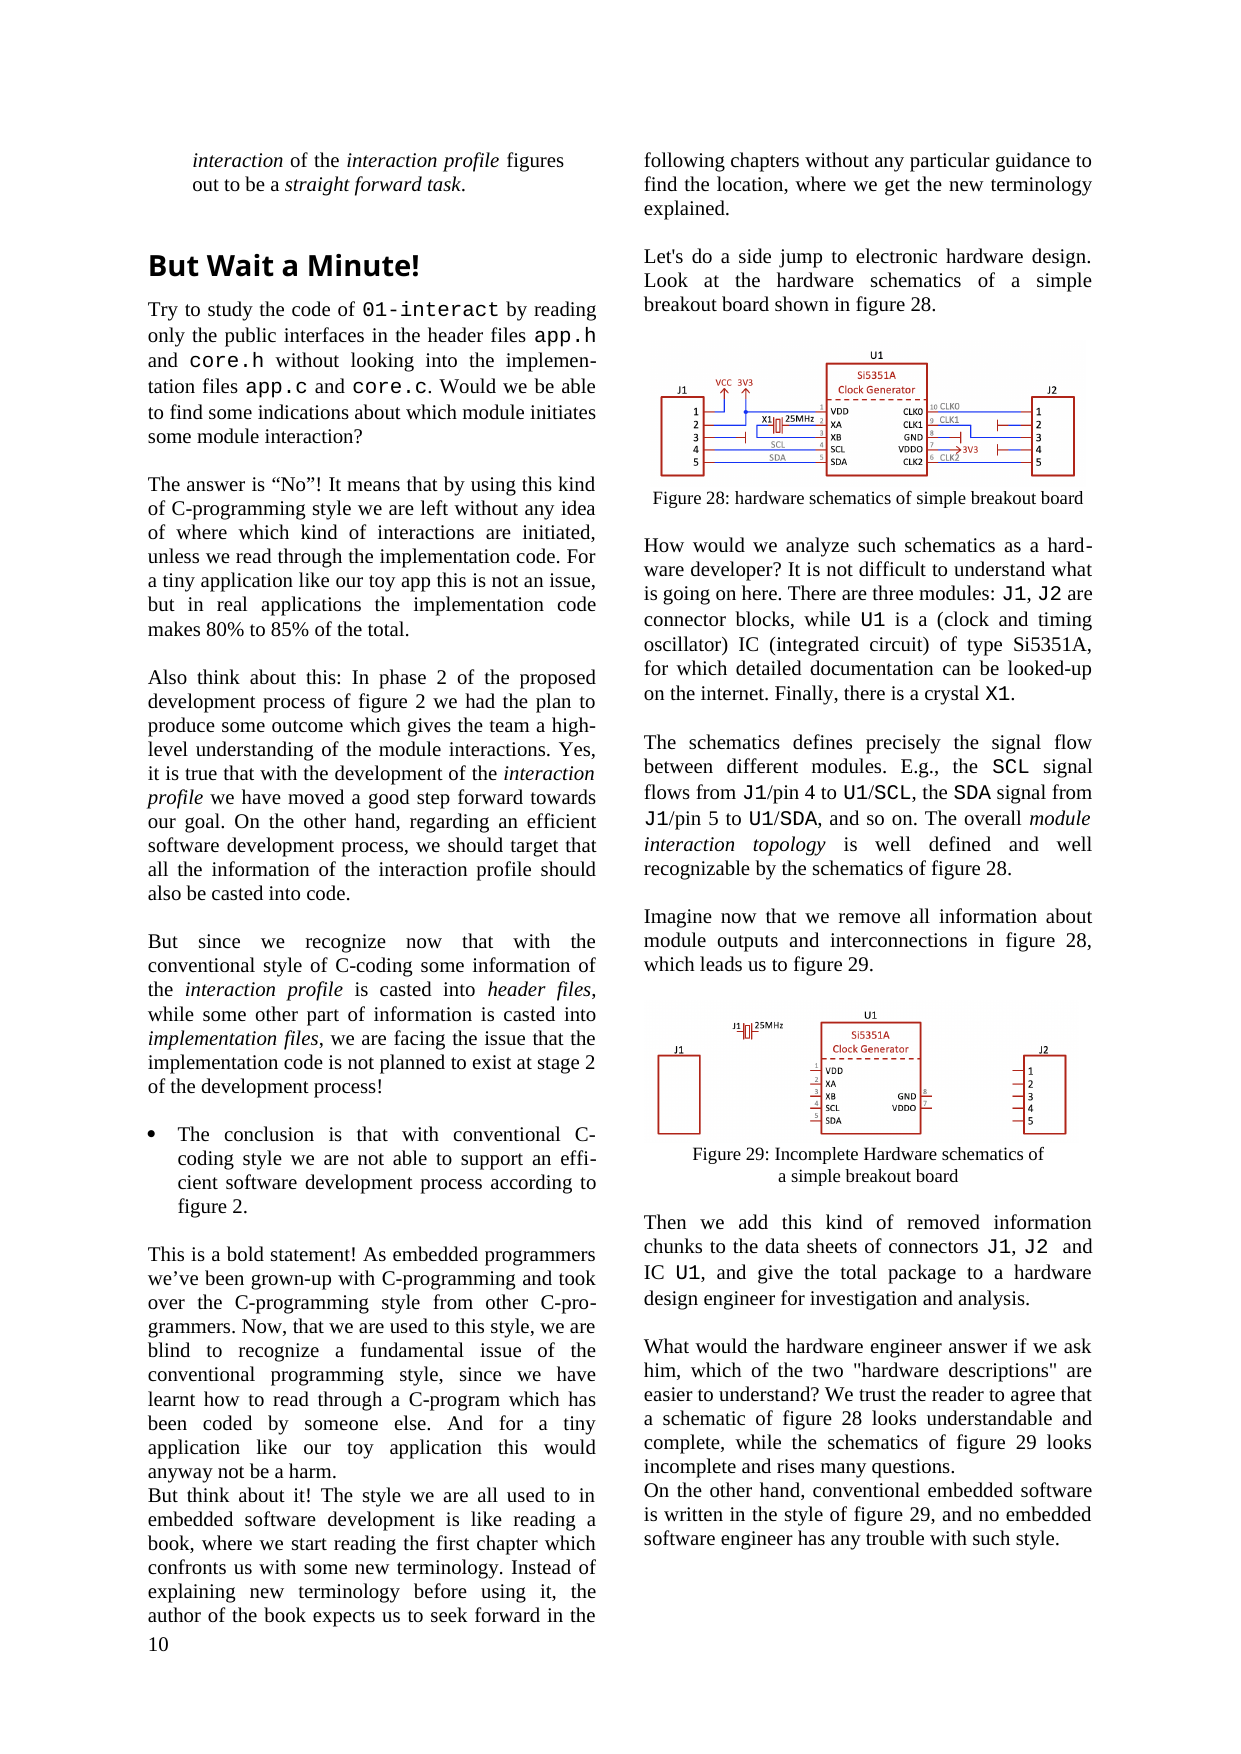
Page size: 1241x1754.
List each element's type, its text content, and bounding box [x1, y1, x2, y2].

text The schematics defines precisely the signal flow between different modules. E.g., the SCL signal flows from J1/pin 4 to U1/SCL, the SDA signal from J1/pin 5 to U1/SDA, and so on. The overall module interaction topology is well defined and well recognizable by the schematics of figure 28. [644, 730, 1093, 879]
subtitle But Wait a Minute! [148, 245, 596, 284]
text But since we recognize now that with the conventional style of C-coding some information of the interaction profile is casted into header files, while some other part of information is casted into implementation files, we are facing the issue that the implementation code is not planned to exist at stage 2 of the development process! [148, 929, 596, 1098]
text Imagine now that we remove all information about module outputs and interconnections in figure 28, which leads us to figure 29. [644, 904, 1093, 976]
picture [643, 1000, 1080, 1143]
text But think about it! The style we are all used to in embedded software development is like reading a book, where we start reading the first chapter which confronts us with some new terminology. Instead of explaining new terminology before using it, the author of the book expects us to seek forward in the following chapters without any particular guidance to find the location, where we get the new terminology explained. [148, 1483, 596, 1627]
text Then we add this kind of removed information chunks to the data sheets of connectors J1, J2 and IC U1, and give the total package to a hardware design engineer for investigation and analysis. [644, 1210, 1093, 1310]
text How would we analyze such schematics as a hardware developer? It is not difficult to understand what is going on here. There are three modules: J1, J2 are connector blocks, while U1 is a (clock and timing oscillator) IC (integrated circuit) of type Si5351A, for which detailed documentation can be looked-up on the internet. Finally, there is a crystal X1. [644, 533, 1093, 706]
picture [650, 340, 1086, 487]
text On the other hand, conventional embedded software is written in the style of figure 29, and no embedded software engineer has any trouble with such style. [644, 1478, 1093, 1550]
text This is a bold statement! As embedded programmers we’ve been grown-up with C-programming and took over the C-programming style from other C-programmers. Now, that we are used to this style, we are blind to recognize a fundamental issue of the conventional programming style, since we have learnt how to read through a C-program which has been coded by someone else. And for a tiny application like our toy application this would anyway not be a harm. [148, 1242, 596, 1483]
list The conclusion is that with conventional C-coding style we are not able to support an efficient software development process according to figure 2. [148, 1122, 596, 1218]
text Figure 29: Incomplete Hardware schematics of [644, 1143, 1093, 1164]
text a simple breakout board [644, 1164, 1093, 1186]
text The answer is “No”! It means that by using this kind of C-programming style we are left without any idea of where which kind of interactions are initiated, unless we read through the implementation code. For a tiny application like our toy app this is not an issue, but in real applications the implementation code makes 80% to 85% of the total. [148, 472, 596, 641]
text Figure 28: hardware schematics of simple breakout board [644, 487, 1093, 509]
text Try to study the code of 01-interact by reading only the public interfaces in the header files app.h and core.h without looking into the implementation files app.c and core.c. Would we be able to find some indications about which module initiates some module interaction? [148, 297, 596, 448]
text But think about it! The style we are all used to in embedded software development is like reading a book, where we start reading the first chapter which confronts us with some new terminology. Instead of explaining new terminology before using it, the author of the book expects us to seek forward in the following chapters without any particular guidance to find the location, where we get the new terminology explained. [644, 148, 1093, 220]
text Also think about this: In phase 2 of the proposed development process of figure 2 we had the plan to produce some outcome which gives the team a high-level understanding of the module interactions. Yes, it is true that with the development of the interaction profile we have moved a good step forward towards our goal. On the other hand, regarding an efficient software development process, we should target that all the information of the interaction profile should also be casted into code. [148, 664, 596, 905]
text Let's do a side jump to electronic hardware design. Look at the hardware schematics of a simple breakout board shown in figure 28. [644, 244, 1093, 316]
text What would the hardware engineer answer if we ask him, which of the two "hardware descriptions" are easier to understand? We trust the reader to agree that a schematic of figure 28 looks understandable and complete, while the schematics of figure 29 looks incomplete and rises many questions. [644, 1334, 1093, 1478]
